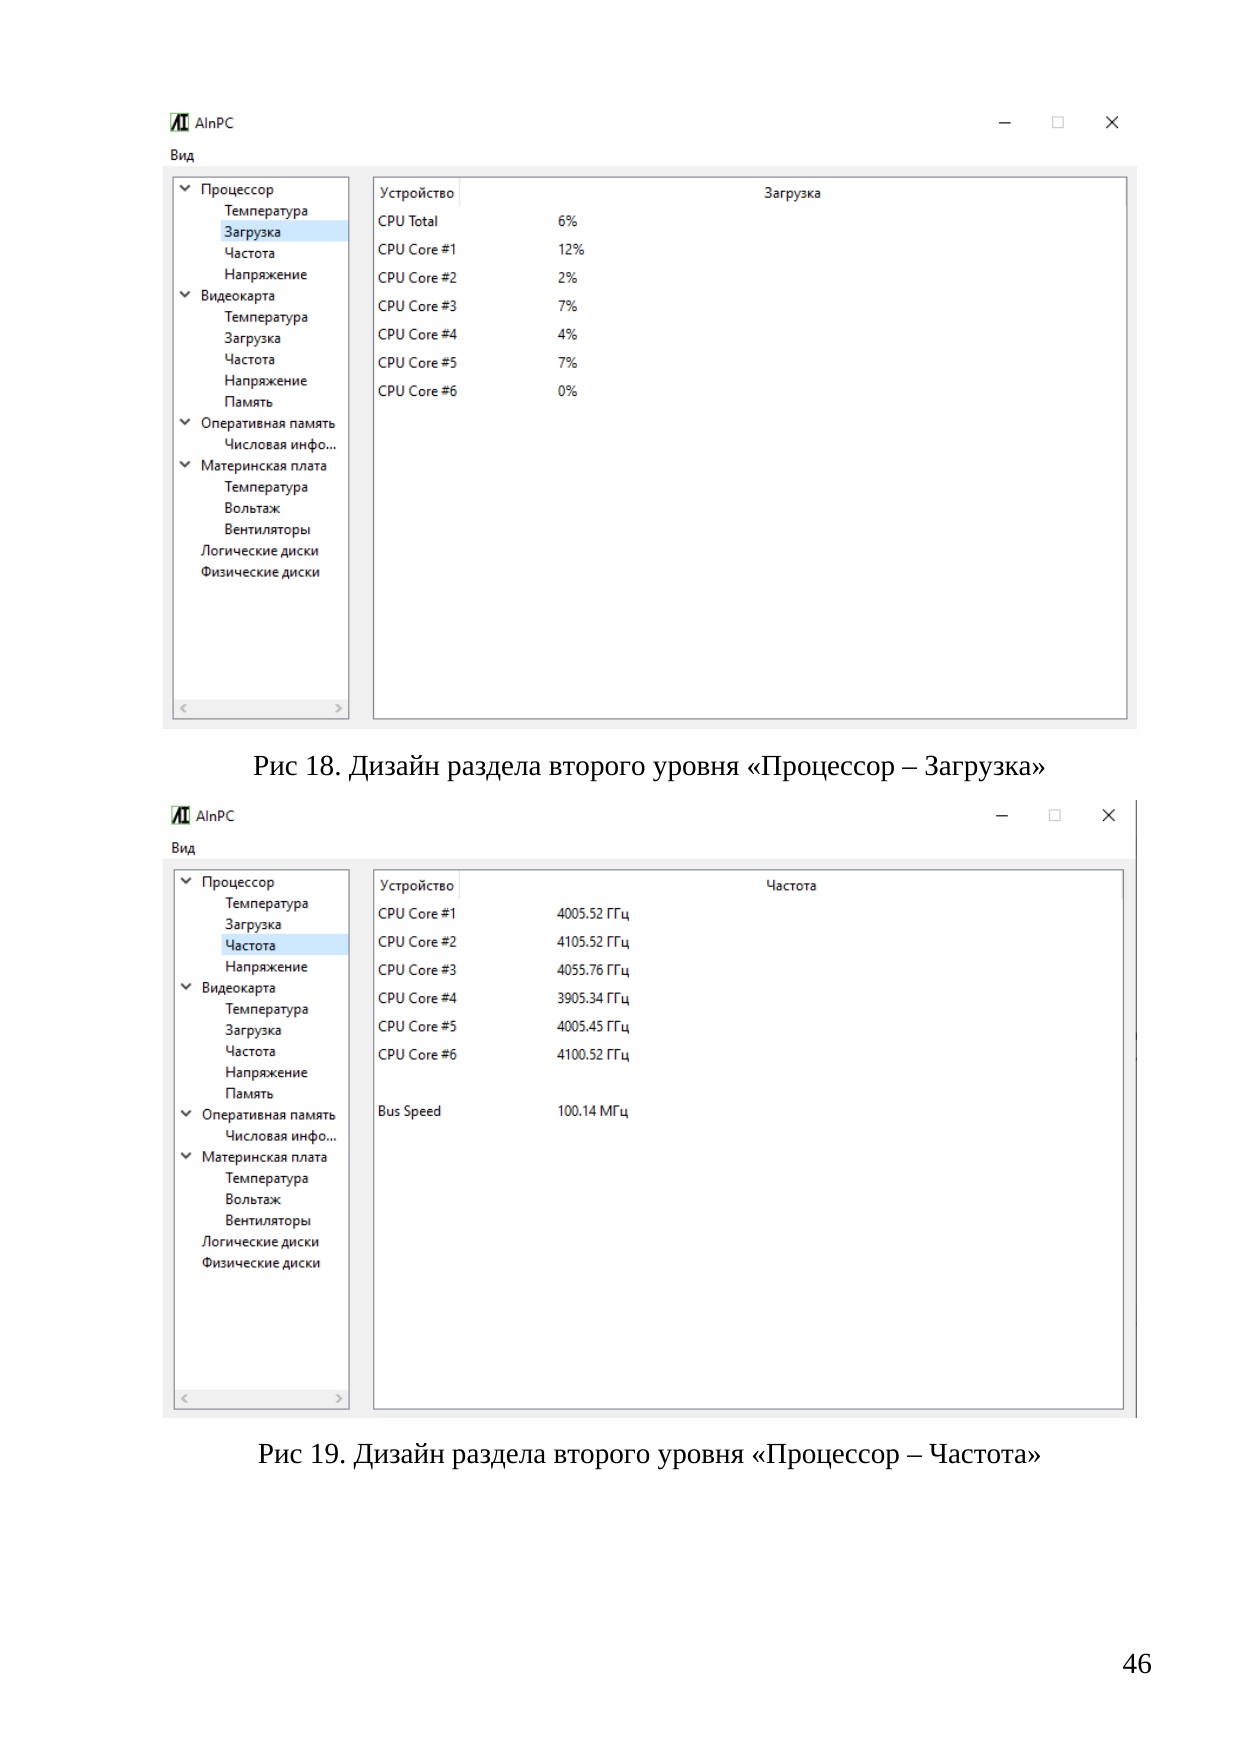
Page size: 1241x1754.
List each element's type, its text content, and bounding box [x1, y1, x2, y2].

text Рис 18. Дизайн раздела второго уровня «Процессор – Загрузка» [148, 748, 1152, 781]
picture [162, 800, 1137, 1418]
picture [162, 107, 1137, 729]
text Рис 19. Дизайн раздела второго уровня «Процессор – Частота» [148, 1436, 1152, 1470]
